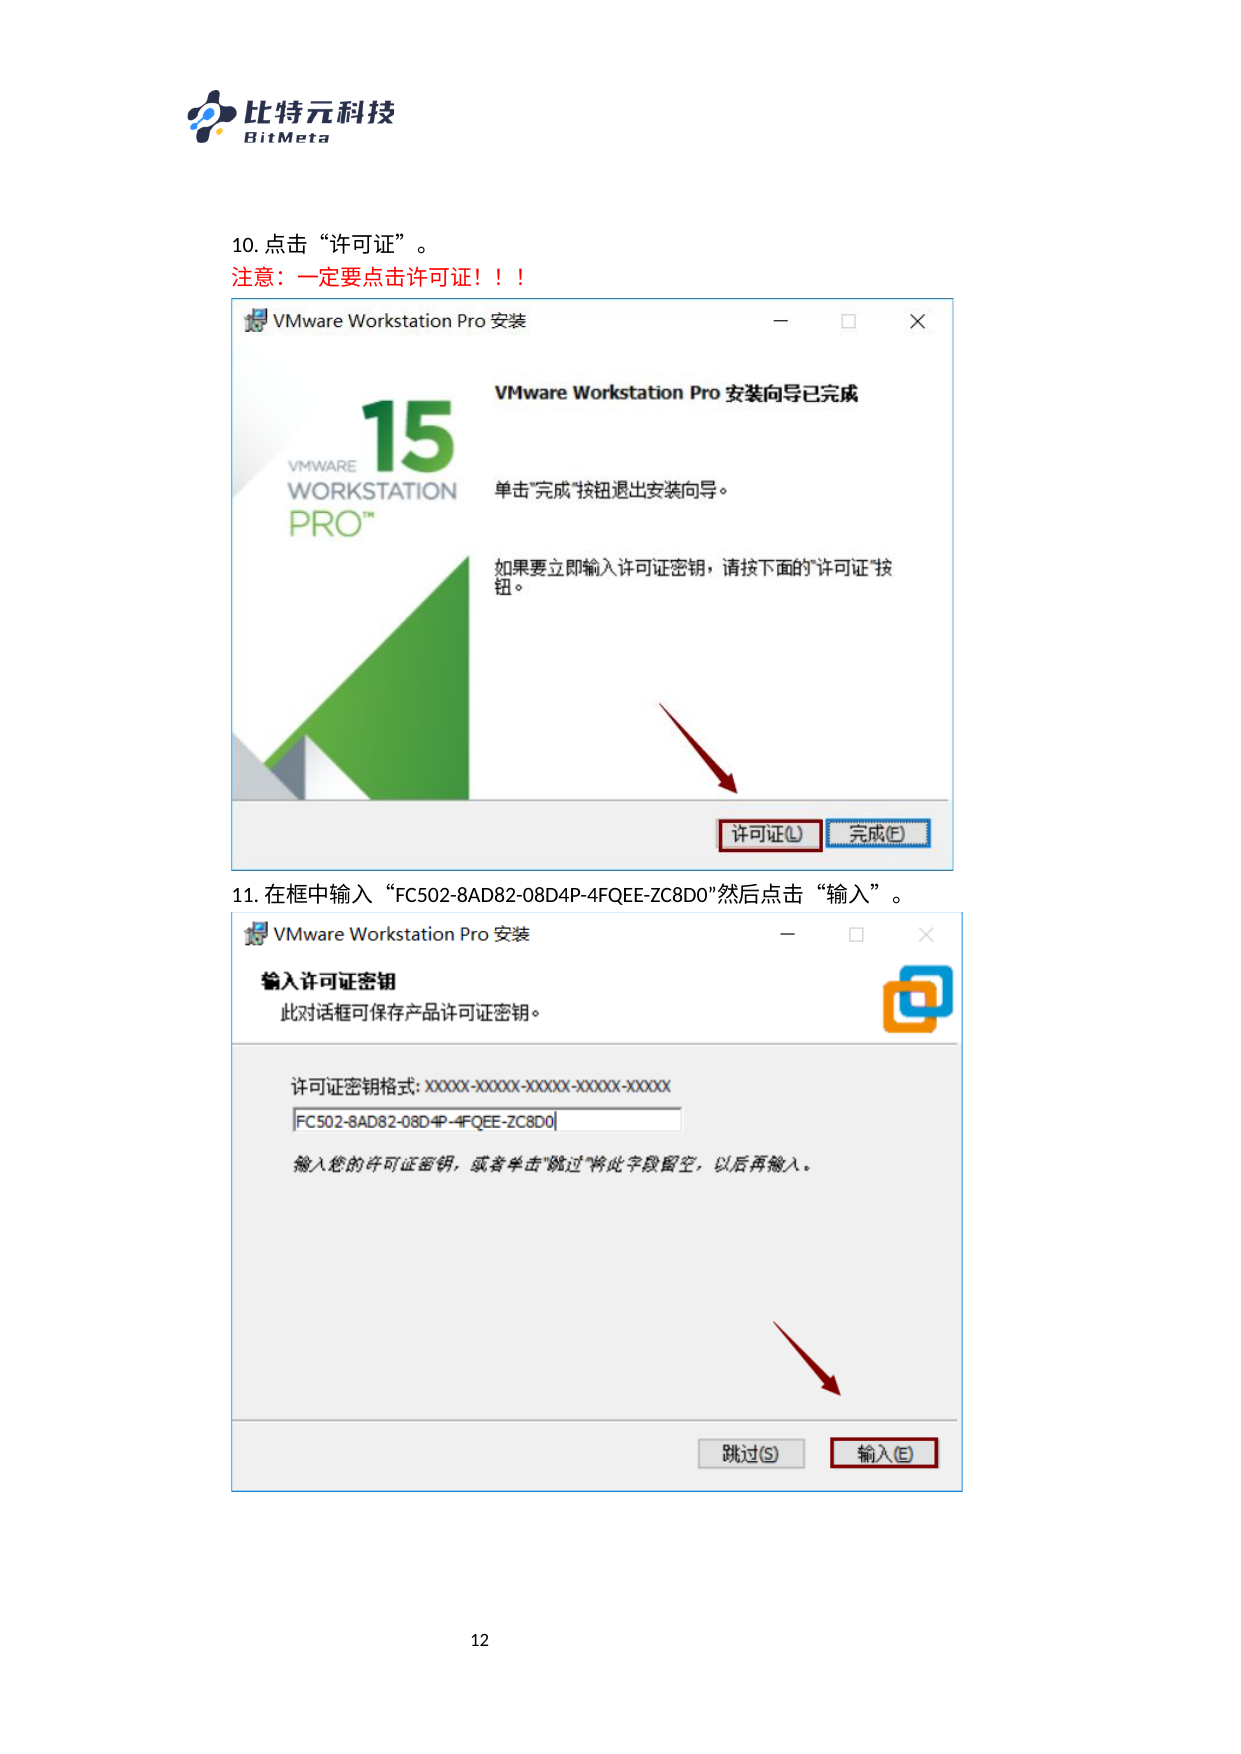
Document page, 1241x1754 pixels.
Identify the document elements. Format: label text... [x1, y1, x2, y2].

list 11. 在框中输入“FC502-8AD82-08D4P-4FQEE-ZC8D0”然后点击“输入”。 [187, 877, 1053, 909]
list 注意：一定要点击许可证！！！ [187, 259, 1053, 292]
picture [231, 298, 954, 871]
list 点击“许可证”。 [187, 227, 1053, 259]
picture [231, 912, 963, 1492]
picture [187, 90, 395, 143]
